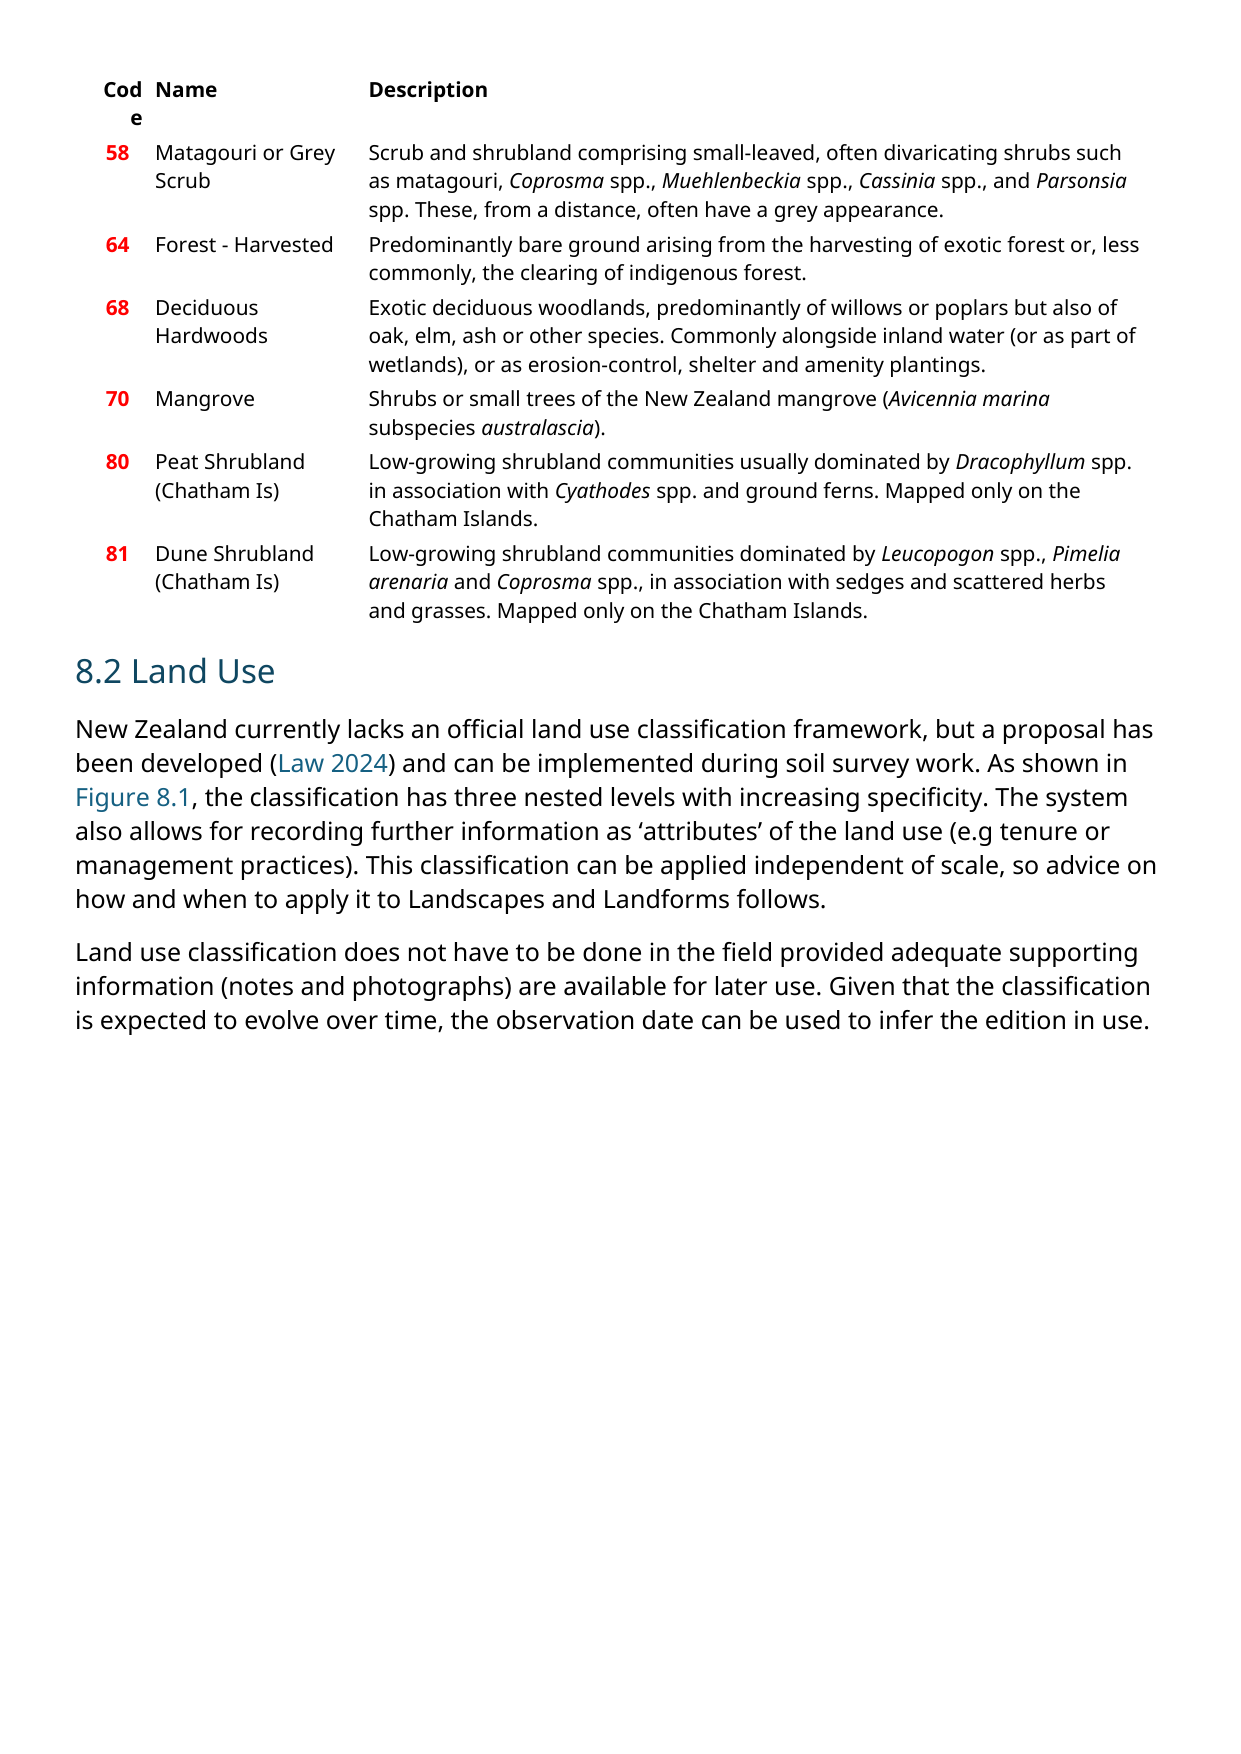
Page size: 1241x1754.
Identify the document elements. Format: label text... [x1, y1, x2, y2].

subtitle 8.2 Land Use [75, 647, 1165, 693]
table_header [75, 75, 1165, 631]
text Land use classification does not have to be done in the field provided adequate supporting information (notes and photographs) are available for later use. Given that the classification is expected to evolve over time, the observation date can be used to infer the edition in use. [75, 935, 1165, 1037]
text New Zealand currently lacks an official land use classification framework, but a proposal has been developed (Law 2024) and can be implemented during soil survey work. As shown in Figure 8.1, the classification has three nested levels with increasing specificity. The system also allows for recording further information as ‘attributes’ of the land use (e.g tenure or management practices). This classification can be applied independent of scale, so advice on how and when to apply it to Landscapes and Landforms follows. [75, 712, 1165, 916]
